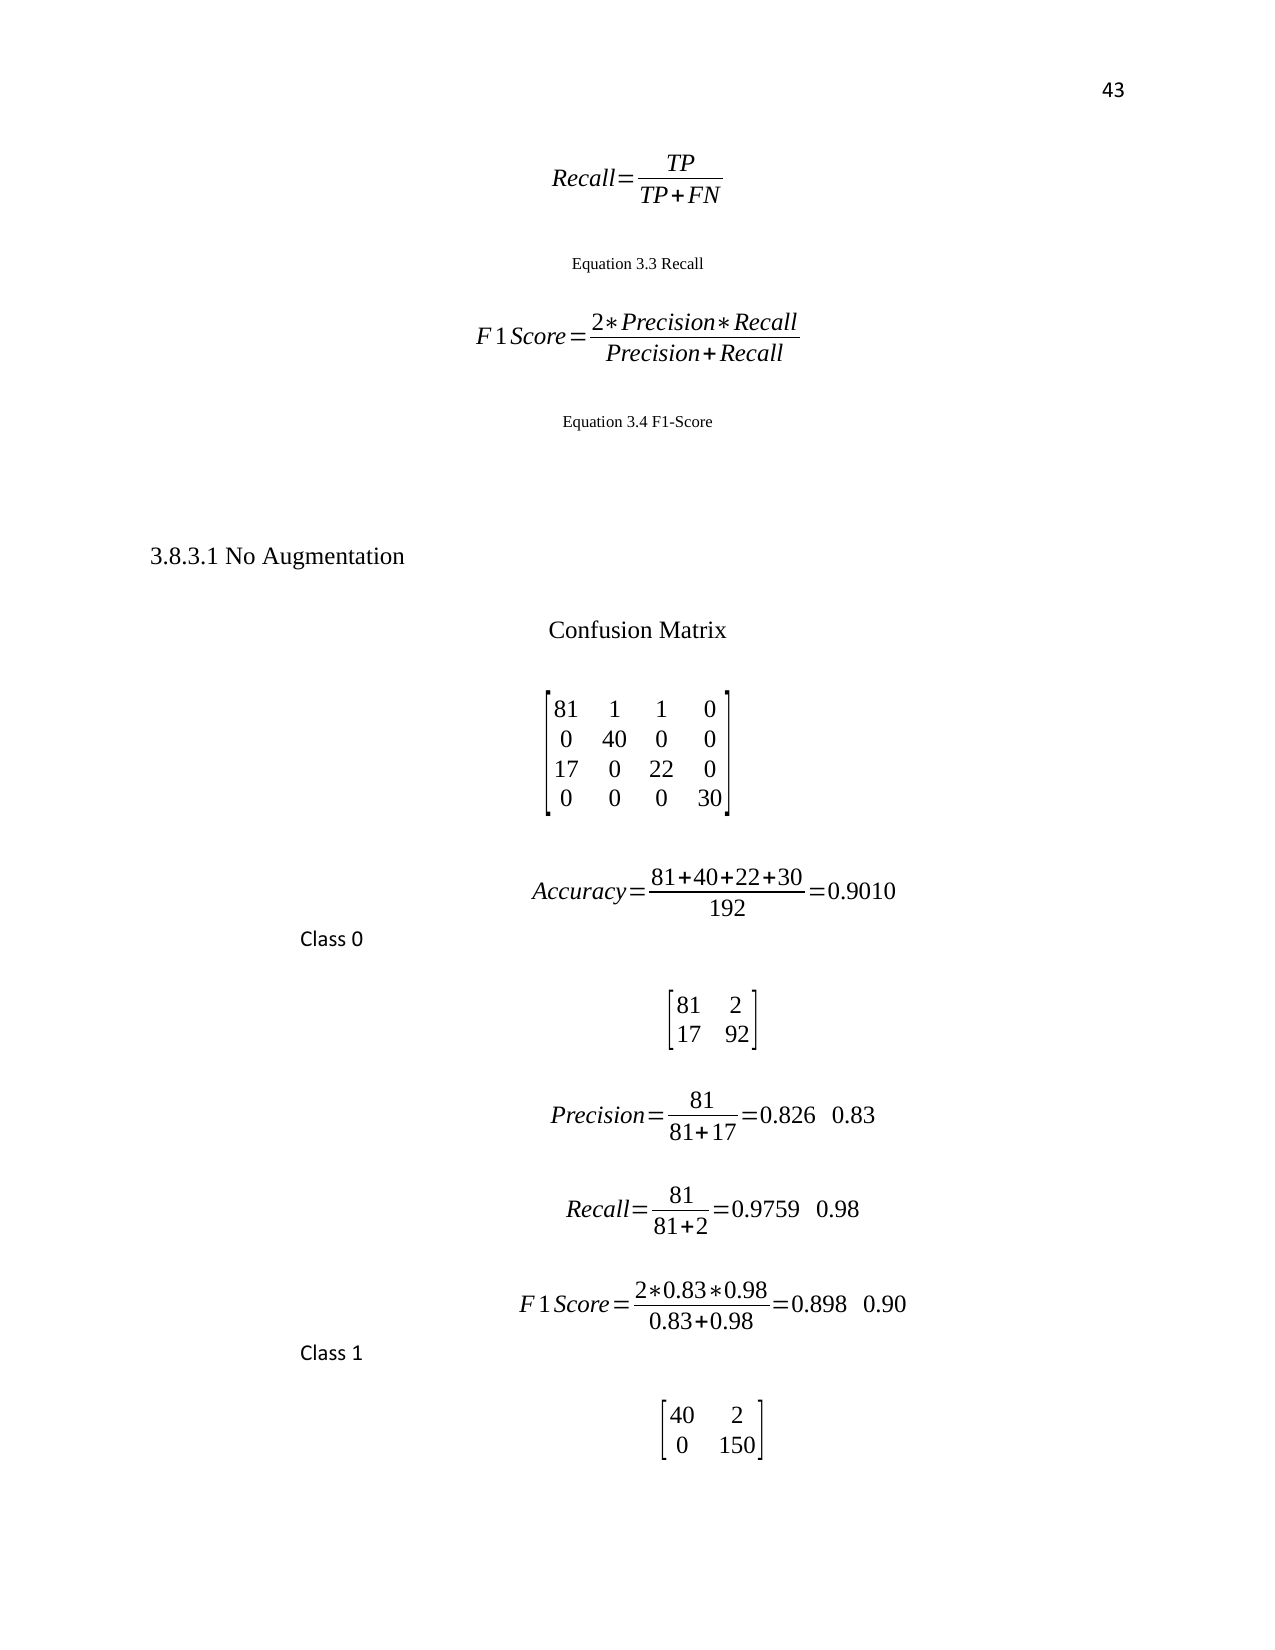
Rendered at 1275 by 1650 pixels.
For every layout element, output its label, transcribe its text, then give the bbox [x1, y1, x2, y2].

text 3.8.3.1 No Augmentation [150, 541, 1125, 570]
text Class 1 [225, 1338, 1125, 1366]
text Class 0 [225, 924, 1125, 952]
text Equation 3.3 Recall [150, 254, 1125, 273]
text Equation 3.4 F1-Score [150, 412, 1125, 431]
text Confusion Matrix [150, 616, 1125, 644]
